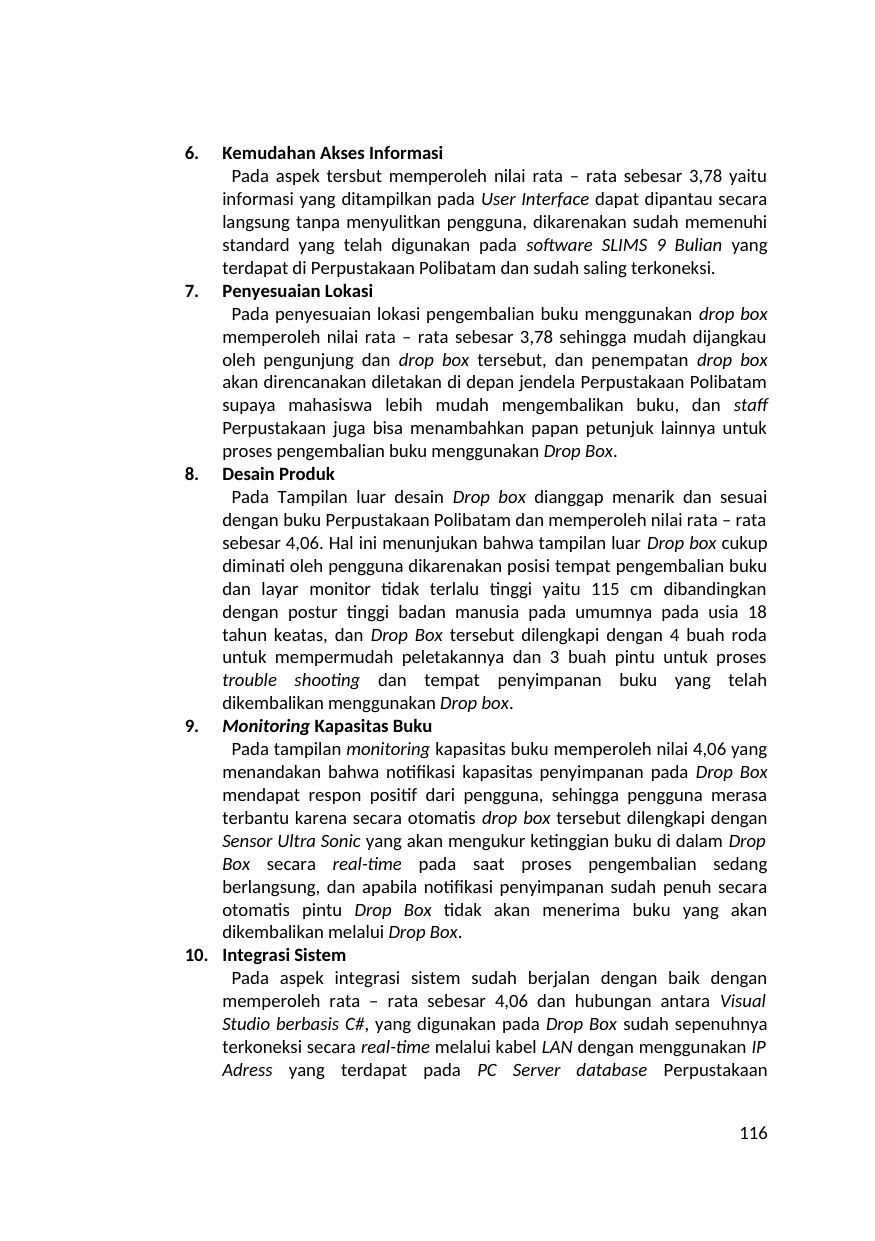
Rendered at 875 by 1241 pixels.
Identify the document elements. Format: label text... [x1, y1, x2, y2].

list Integrasi Sistem [184, 943, 768, 966]
list Pada Tampilan luar desain Drop box dianggap menarik dan sesuai dengan buku Perpustakaan Polibatam dan memperoleh nilai rata – rata sebesar 4,06. Hal ini menunjukan bahwa tampilan luar Drop box cukup diminati oleh pengguna dikarenakan posisi tempat pengembalian buku dan layar monitor tidak terlalu tinggi yaitu 115 cm dibandingkan dengan postur tinggi badan manusia pada umumnya pada usia 18 tahun keatas, dan Drop Box tersebut dilengkapi dengan 4 buah roda untuk mempermudah peletakannya dan 3 buah pintu untuk proses trouble shooting dan tempat penyimpanan buku yang telah dikembalikan menggunakan Drop box. [222, 485, 768, 714]
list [222, 966, 768, 1081]
list Pada penyesuaian lokasi pengembalian buku menggunakan drop box memperoleh nilai rata – rata sebesar 3,78 sehingga mudah dijangkau oleh pengunjung dan drop box tersebut, dan penempatan drop box akan direncanakan diletakan di depan jendela Perpustakaan Polibatam supaya mahasiswa lebih mudah mengembalikan buku, dan staff Perpustakaan juga bisa menambahkan papan petunjuk lainnya untuk proses pengembalian buku menggunakan Drop Box. [222, 302, 768, 462]
list Desain Produk [184, 462, 768, 485]
list Monitoring Kapasitas Buku [184, 714, 768, 737]
list Pada aspek tersbut memperoleh nilai rata – rata sebesar 3,78 yaitu informasi yang ditampilkan pada User Interface dapat dipantau secara langsung tanpa menyulitkan pengguna, dikarenakan sudah memenuhi standard yang telah digunakan pada software SLIMS 9 Bulian yang terdapat di Perpustakaan Polibatam dan sudah saling terkoneksi. [222, 164, 768, 279]
list Penyesuaian Lokasi [184, 279, 768, 302]
list Kemudahan Akses Informasi [184, 141, 768, 164]
list Pada tampilan monitoring kapasitas buku memperoleh nilai 4,06 yang menandakan bahwa notifikasi kapasitas penyimpanan pada Drop Box mendapat respon positif dari pengguna, sehingga pengguna merasa terbantu karena secara otomatis drop box tersebut dilengkapi dengan Sensor Ultra Sonic yang akan mengukur ketinggian buku di dalam Drop Box secara real-time pada saat proses pengembalian sedang berlangsung, dan apabila notifikasi penyimpanan sudah penuh secara otomatis pintu Drop Box tidak akan menerima buku yang akan dikembalikan melalui Drop Box. [222, 737, 768, 943]
